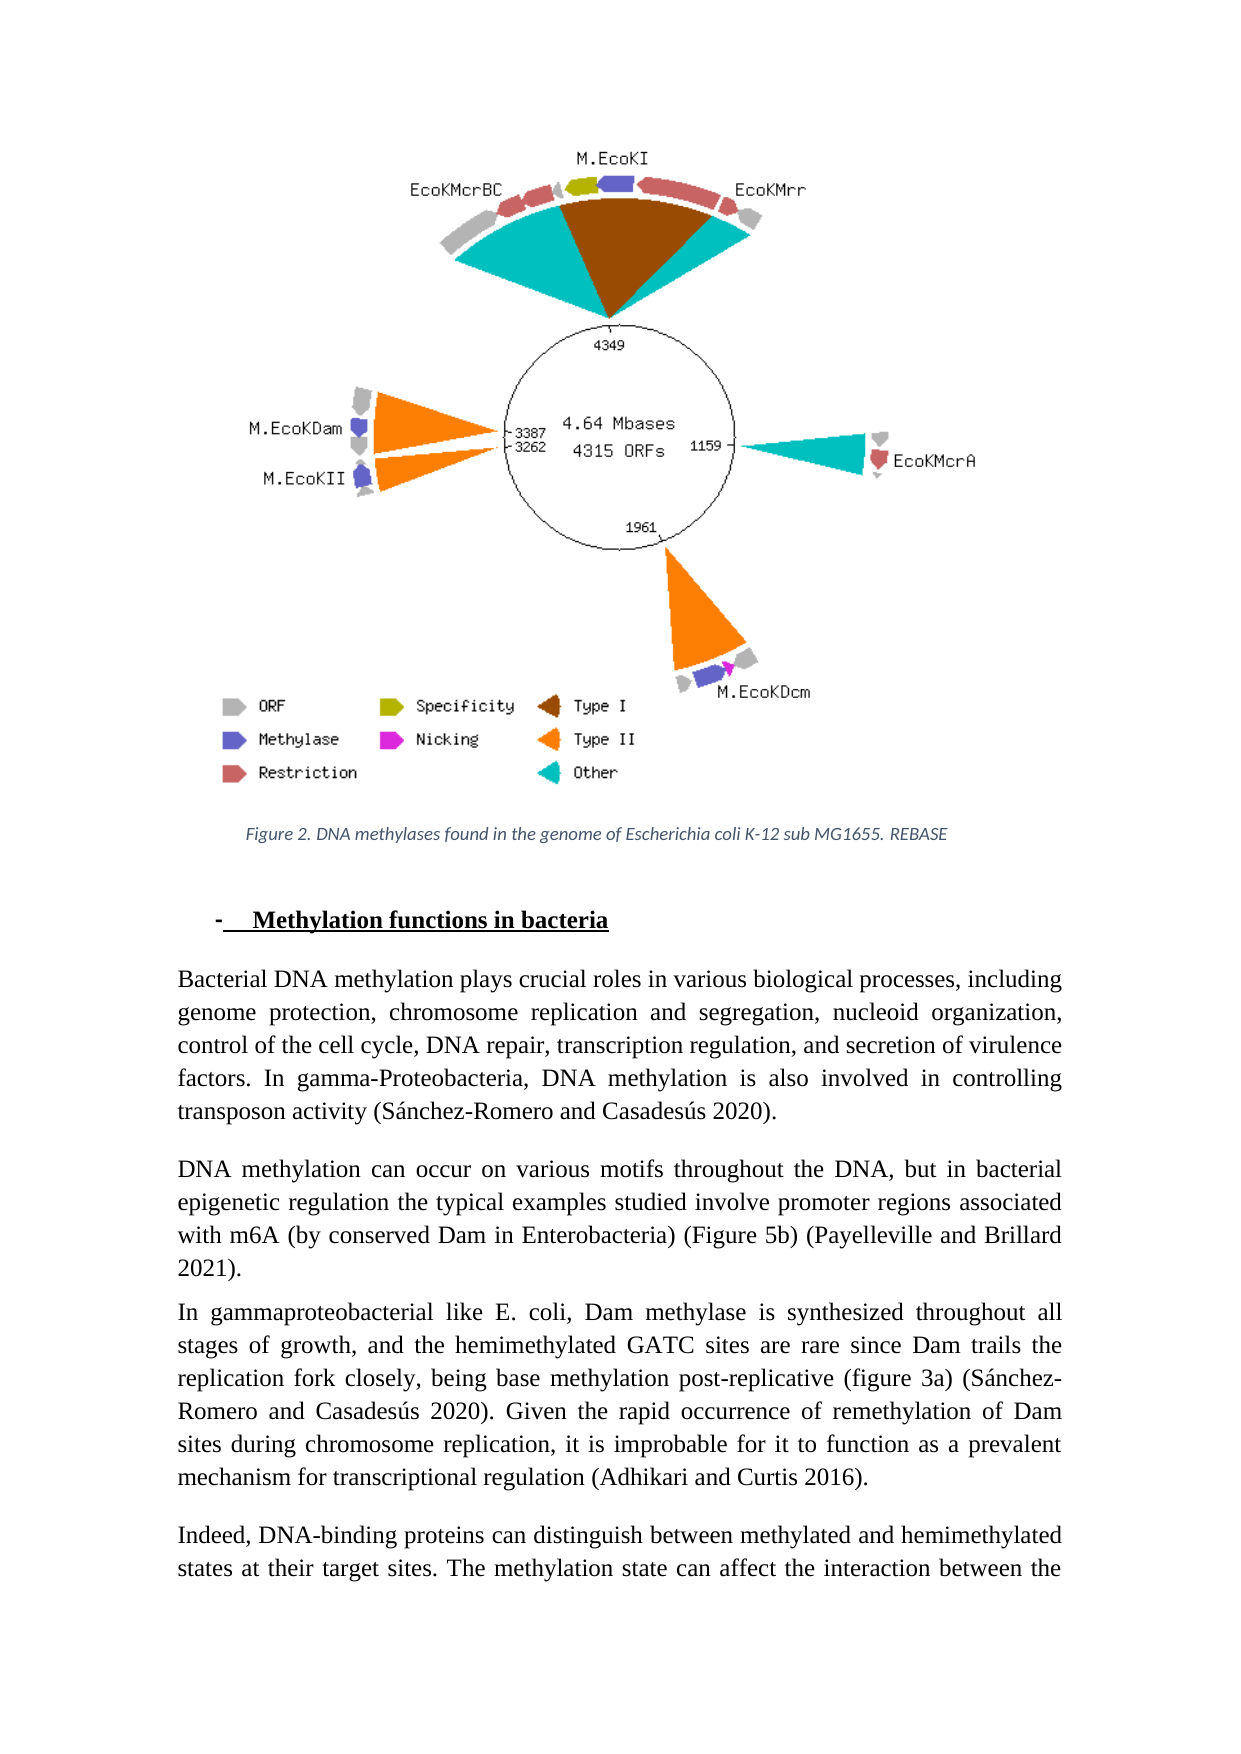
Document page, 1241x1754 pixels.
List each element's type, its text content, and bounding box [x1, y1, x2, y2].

picture [217, 147, 993, 790]
text Bacterial DNA methylation plays crucial roles in various biological processes, including genome protection, chromosome replication and segregation, nucleoid organization, control of the cell cycle, DNA repair, transcription regulation, and secretion of virulence factors. In gamma-Proteobacteria, DNA methylation is also involved in controlling transposon activity (Sánchez-Romero and Casadesús 2020). [177, 964, 1063, 1125]
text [177, 1520, 1063, 1582]
text DNA methylation can occur on various motifs throughout the DNA, but in bacterial epigenetic regulation the typical examples studied involve promoter regions associated with m6A (by conserved Dam in Enterobacteria) (Figure 5b) (Payelleville and Brillard 2021). [177, 1154, 1063, 1282]
text In gammaproteobacterial like E. coli, Dam methylase is synthesized throughout all stages of growth, and the hemimethylated GATC sites are rare since Dam trails the replication fork closely, being base methylation post-replicative (figure 3a) (Sánchez-Romero and Casadesús 2020). Given the rapid occurrence of remethylation of Dam sites during chromosome replication, it is improbable for it to function as a prevalent mechanism for transcriptional regulation (Adhikari and Curtis 2016). [177, 1297, 1063, 1491]
